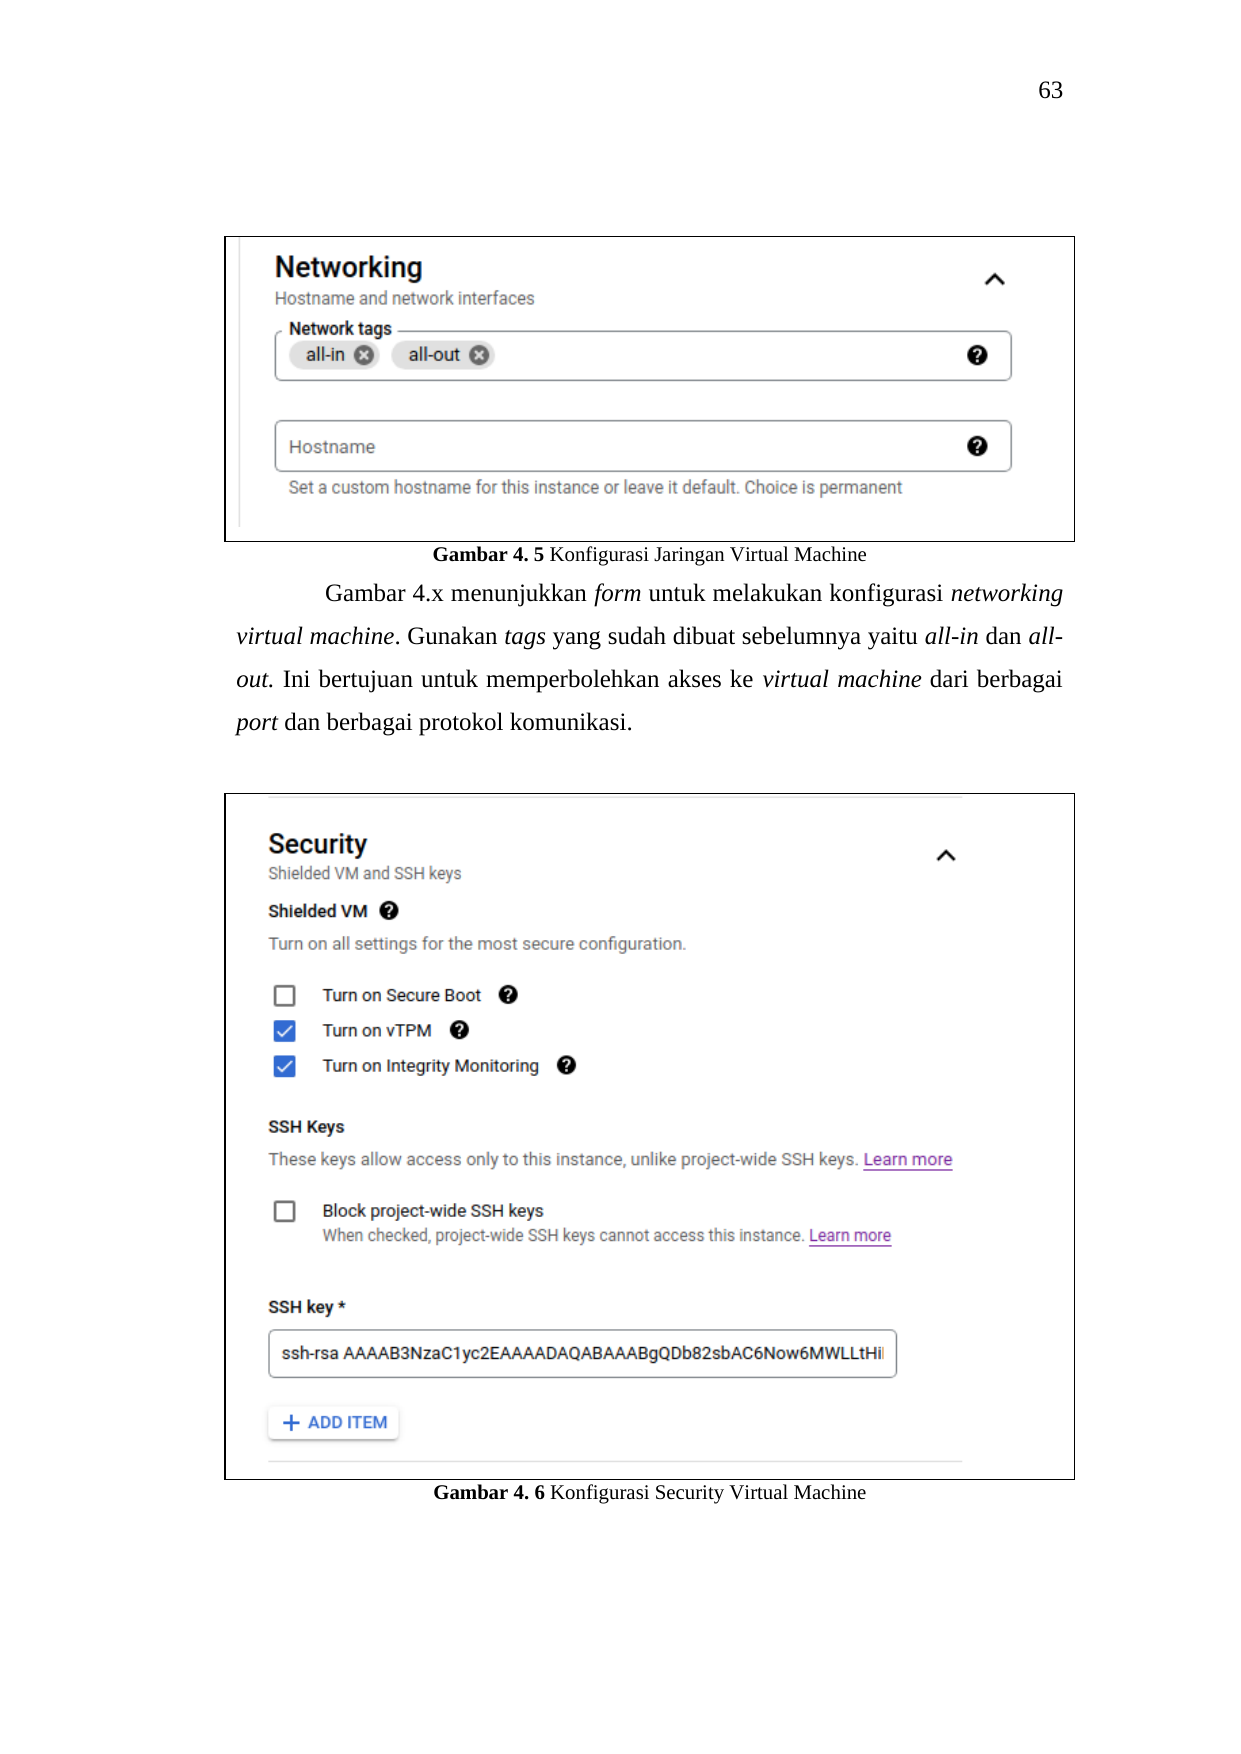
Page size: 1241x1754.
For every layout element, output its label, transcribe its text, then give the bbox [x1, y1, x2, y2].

picture [236, 237, 1064, 527]
text Gambar 4. 6 Konfigurasi Security Virtual Machine [236, 1480, 1063, 1504]
table_header [226, 237, 1074, 541]
text Gambar 4. 5 Konfigurasi Jaringan Virtual Machine [236, 542, 1063, 566]
table_header [226, 794, 1074, 1478]
text Gambar 4.x menunjukkan form untuk melakukan konfigurasi networking virtual machine. Gunakan tags yang sudah dibuat sebelumnya yaitu all-in dan all-out. Ini bertujuan untuk memperbolehkan akses ke virtual machine dari berbagai port dan berbagai protokol komunikasi. [236, 578, 1063, 736]
picture [236, 794, 1064, 1465]
